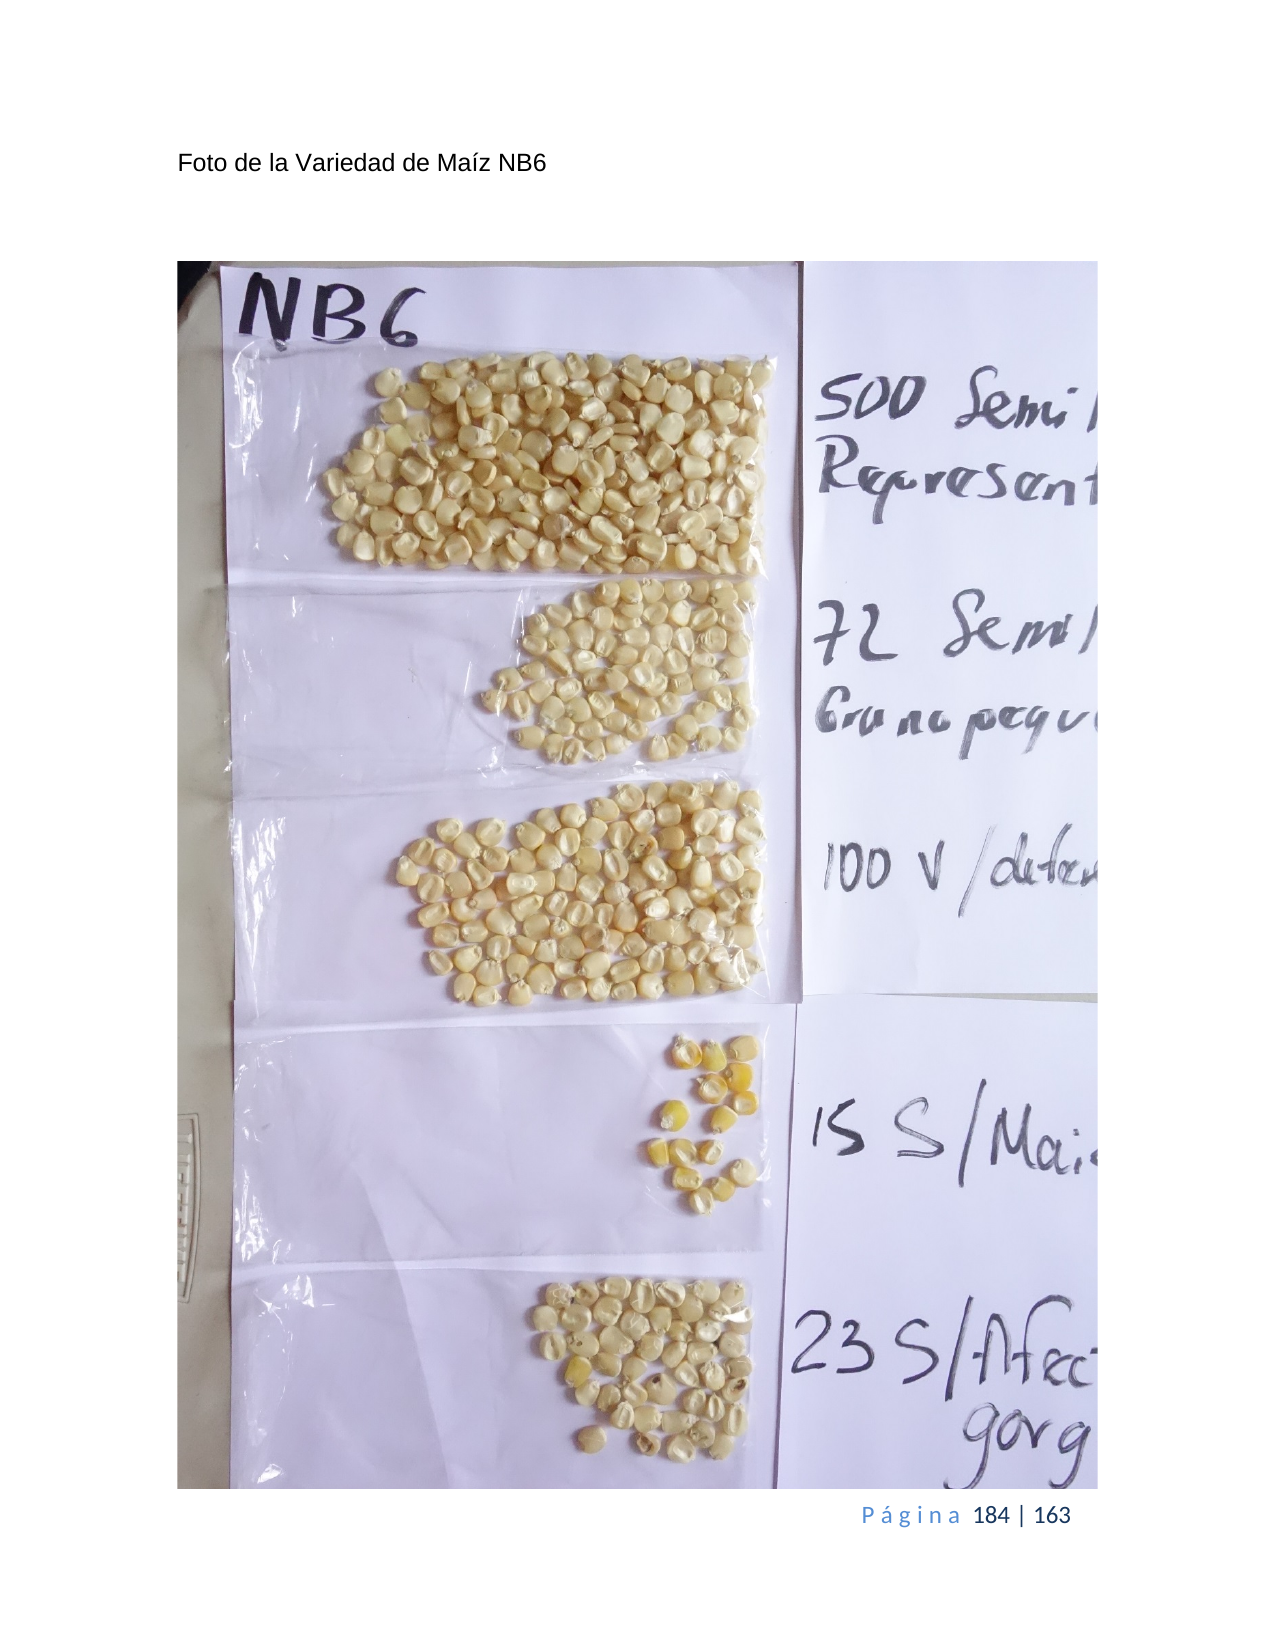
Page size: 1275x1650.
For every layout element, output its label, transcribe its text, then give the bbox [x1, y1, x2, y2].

subtitle Foto de la Variedad de Maíz NB6 [177, 148, 1098, 176]
picture [177, 261, 1098, 1489]
